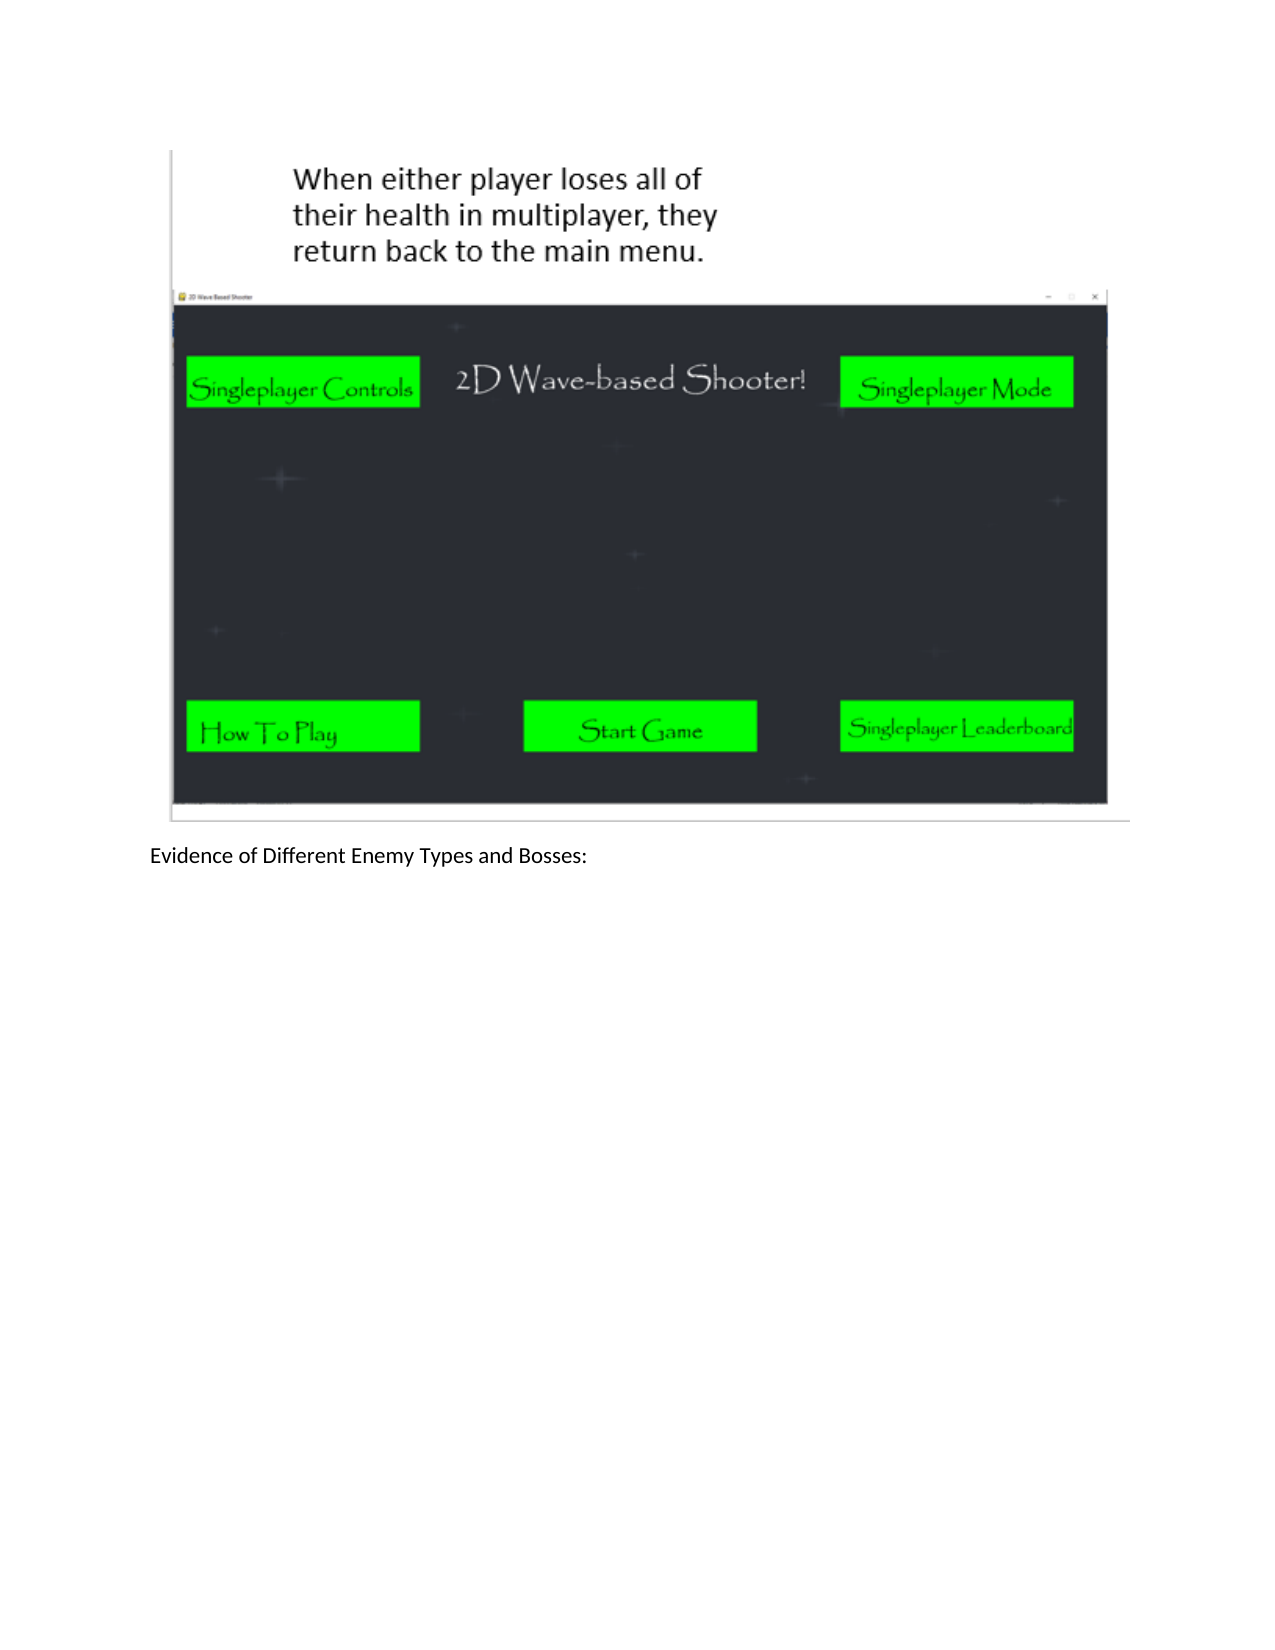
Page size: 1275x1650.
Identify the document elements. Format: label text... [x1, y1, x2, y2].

text Evidence of Different Enemy Types and Bosses: [150, 841, 1125, 869]
